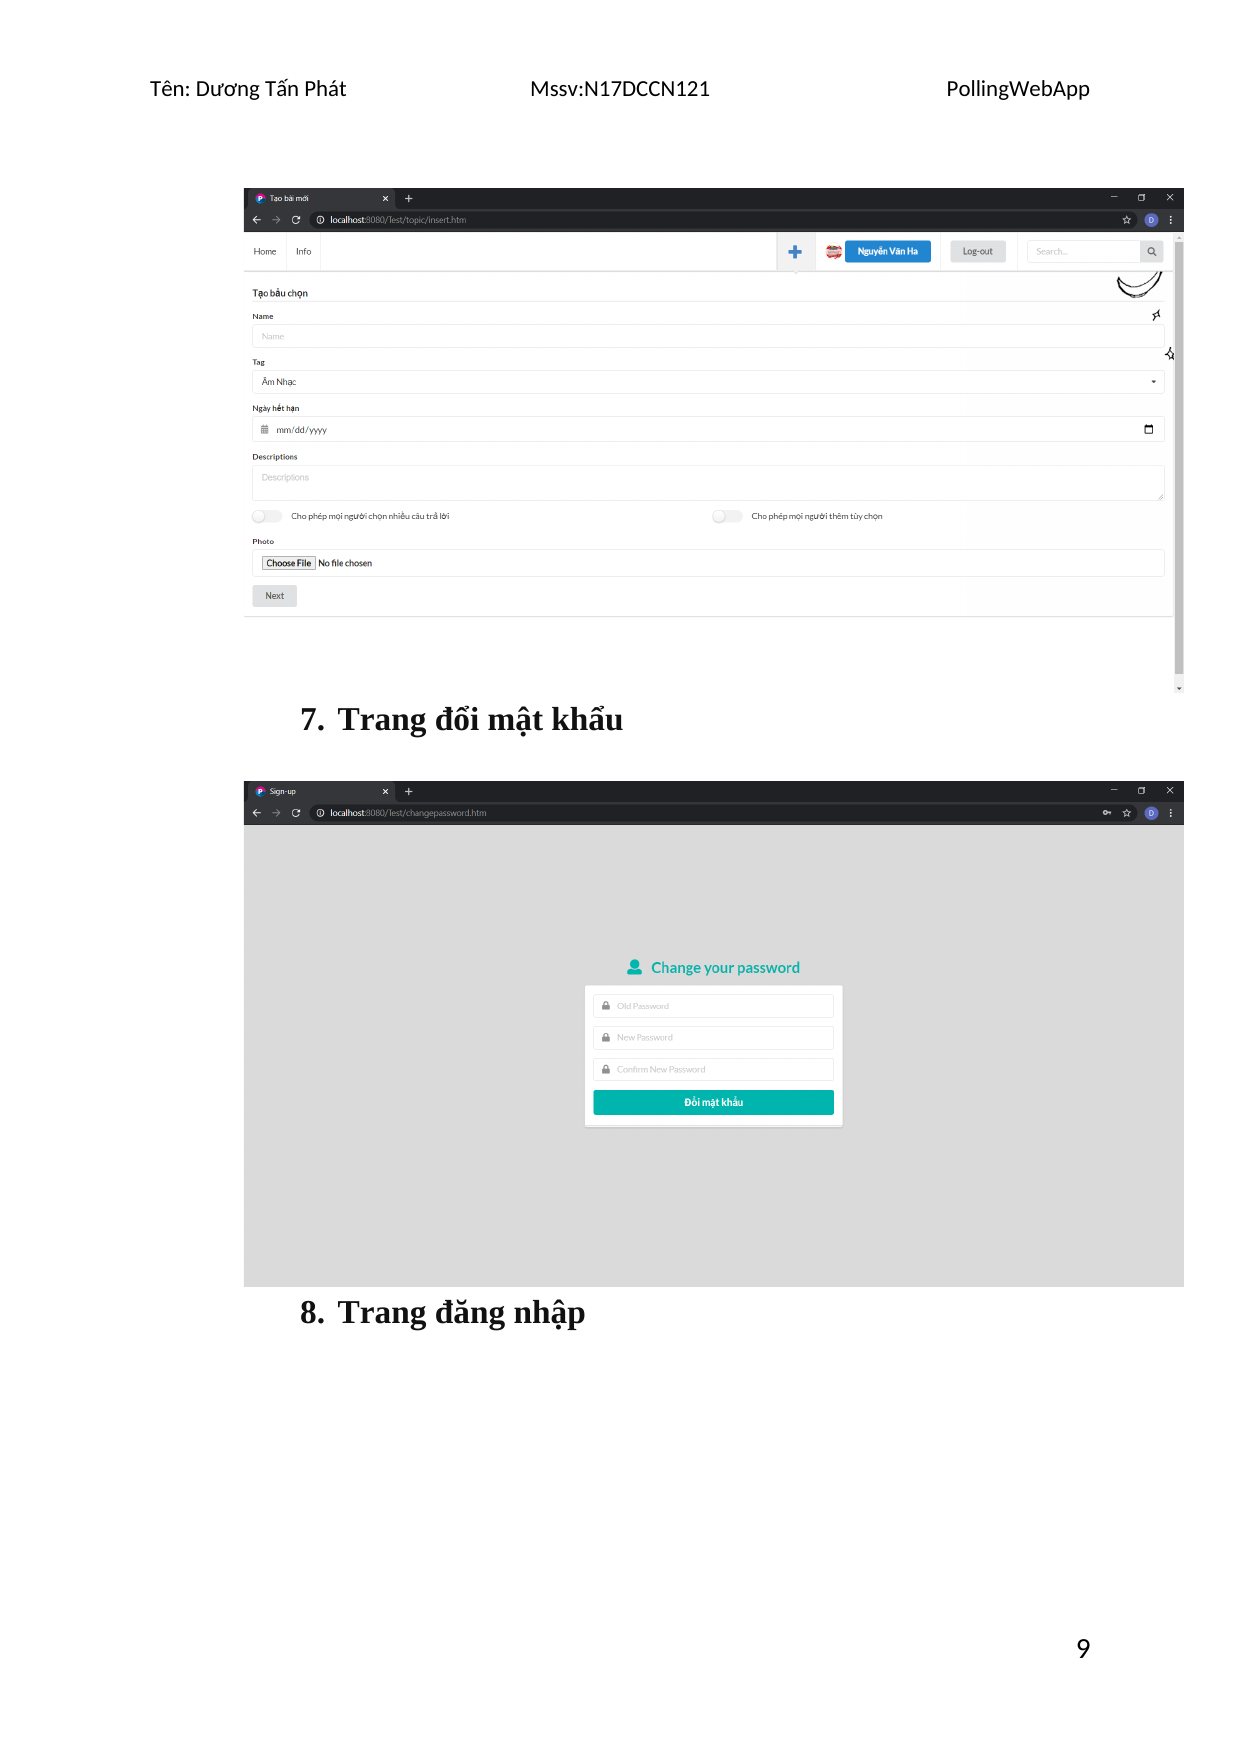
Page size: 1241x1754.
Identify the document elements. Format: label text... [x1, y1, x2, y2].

list Trang đăng nhập [300, 1292, 1172, 1331]
picture [243, 781, 1184, 1287]
list Trang đổi mật khẩu [300, 699, 1172, 737]
picture [243, 188, 1184, 693]
